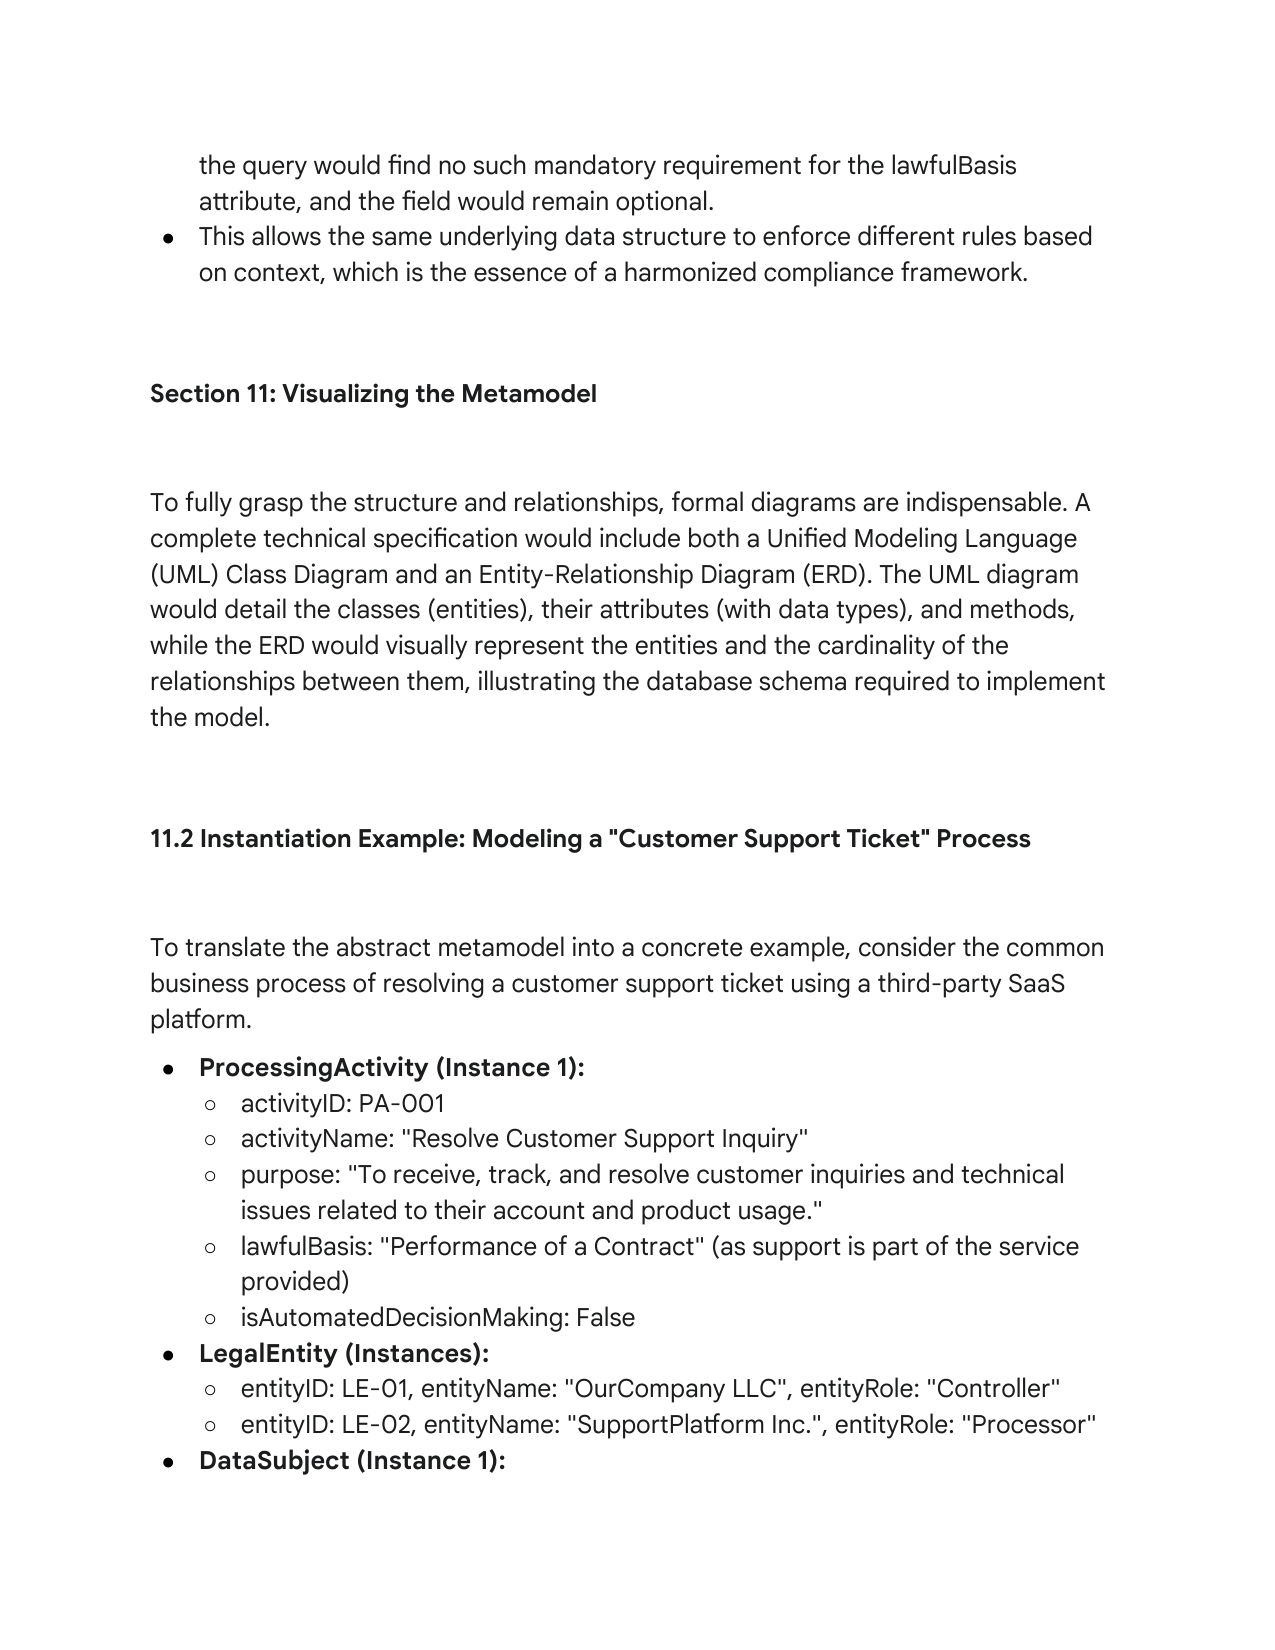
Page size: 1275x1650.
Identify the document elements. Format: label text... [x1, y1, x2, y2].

list ProcessingActivity (Instance 1): [161, 1052, 1125, 1083]
subtitle Section 11: Visualizing the Metamodel [150, 379, 1125, 410]
text To fully grasp the structure and relationships, formal diagrams are indispensable. A complete technical specification would include both a Unified Modeling Language (UML) Class Diagram and an Entity-Relationship Diagram (ERD). The UML diagram would detail the classes (entities), their attributes (with data types), and methods, while the ERD would visually represent the entities and the cardinality of the relationships between them, illustrating the database schema required to implement the model. [150, 488, 1125, 733]
subtitle 11.2 Instantiation Example: Modeling a "Customer Support Ticket" Process [150, 823, 1125, 855]
text To translate the abstract metamodel into a concrete example, consider the common business process of resolving a customer support ticket using a third-party SaaS platform. [150, 932, 1125, 1035]
list activityName: "Resolve Customer Support Inquiry" [203, 1123, 1125, 1155]
list entityID: LE-02, entityName: "SupportPlatform Inc.", entityRole: "Processor" [203, 1409, 1125, 1441]
list This allows the same underlying data structure to enforce different rules based on context, which is the essence of a harmonized compliance framework. [161, 221, 1125, 288]
list DataSubject (Instance 1): [161, 1445, 1125, 1476]
list LegalEntity (Instances): [161, 1338, 1125, 1369]
list purpose: "To receive, track, and resolve customer inquiries and technical issues related to their account and product usage." [203, 1159, 1125, 1226]
list entityID: LE-01, entityName: "OurCompany LLC", entityRole: "Controller" [203, 1374, 1125, 1405]
list activityID: PA-001 [203, 1088, 1125, 1119]
list isAutomatedDecisionMaking: False [203, 1302, 1125, 1333]
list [161, 150, 1125, 217]
list lawfulBasis: "Performance of a Contract" (as support is part of the service provided) [203, 1231, 1125, 1298]
